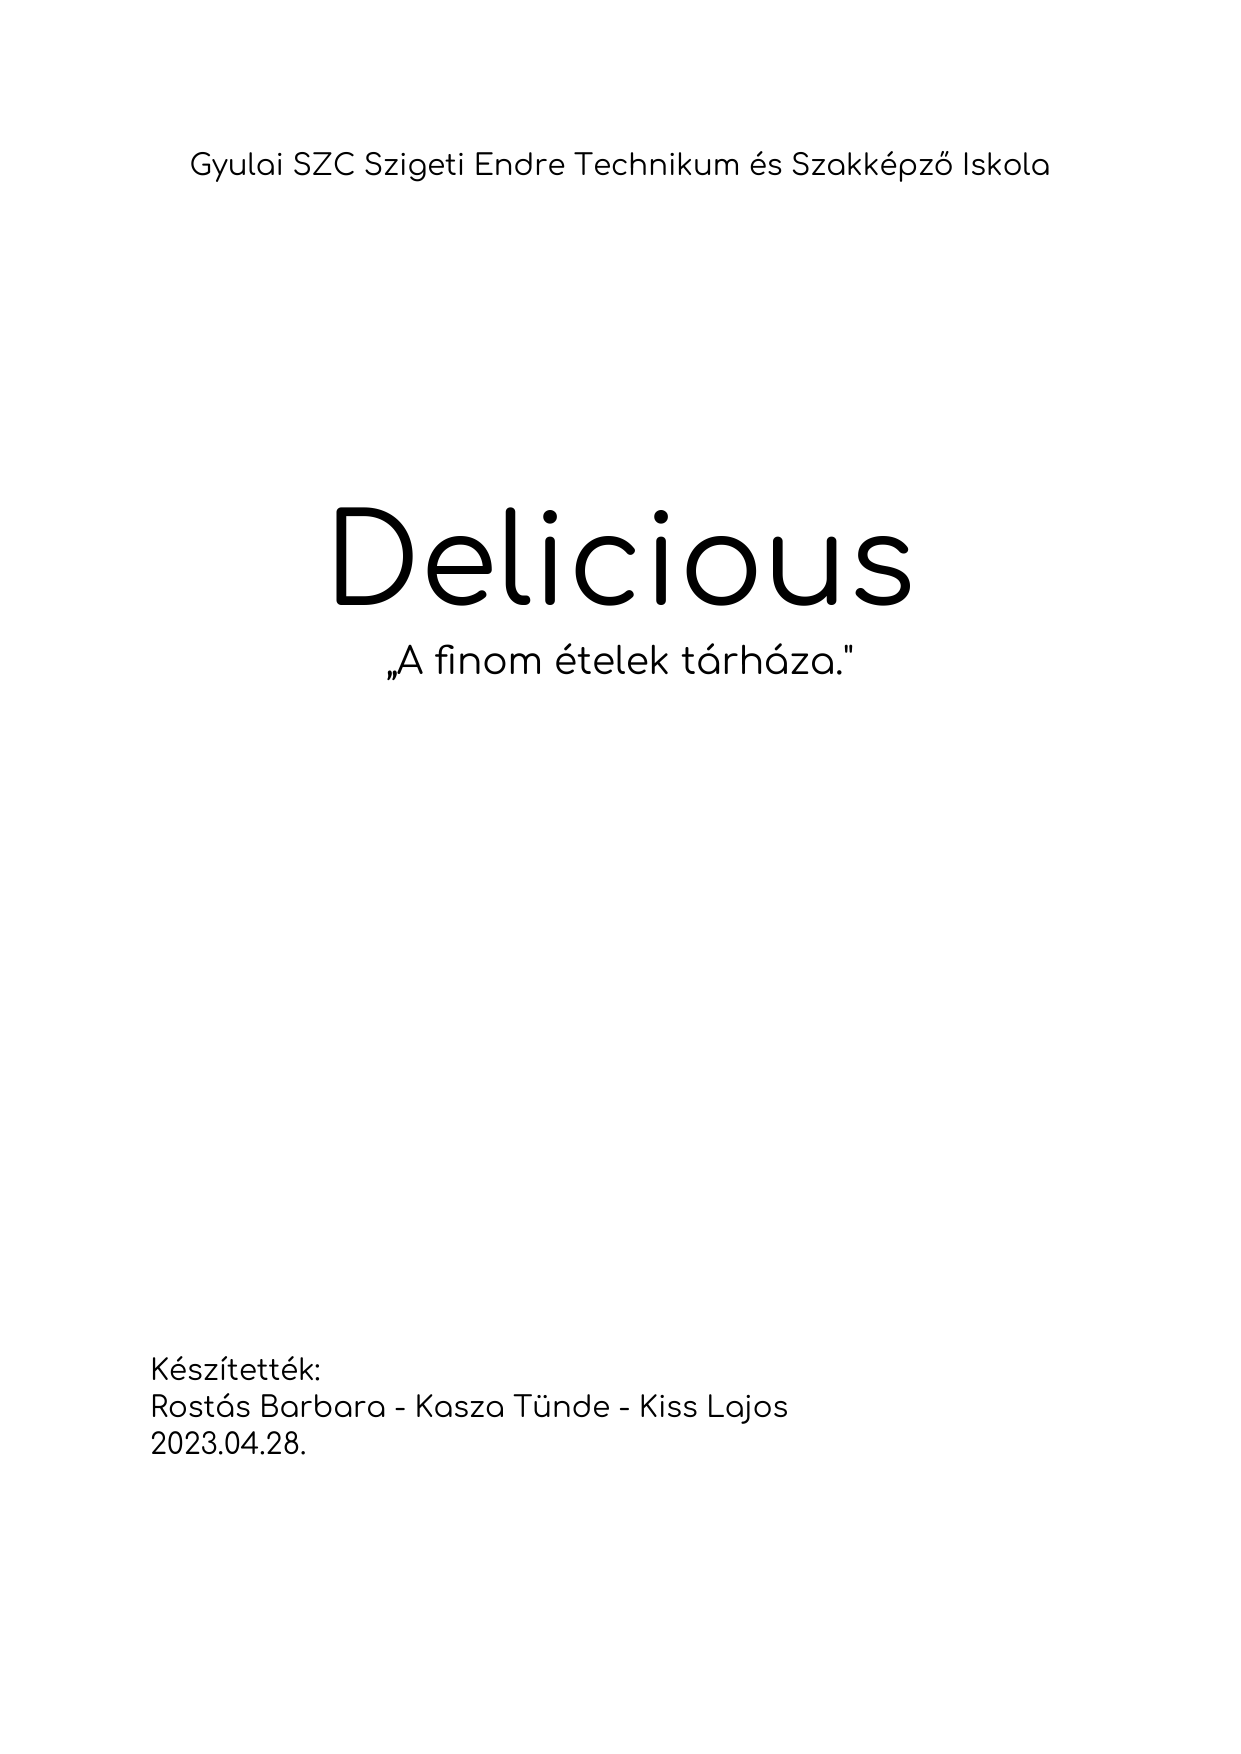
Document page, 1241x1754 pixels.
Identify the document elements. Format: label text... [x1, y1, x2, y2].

text „A finom ételek tárháza." [150, 641, 1090, 683]
title Delicious [150, 496, 1090, 635]
text 2023.04.28. [150, 1429, 1090, 1461]
text Rostás Barbara - Kasza Tünde - Kiss Lajos [150, 1392, 1090, 1424]
text Gyulai SZC Szigeti Endre Technikum és Szakképző Iskola [150, 150, 1090, 182]
text Készítették: [150, 1354, 1090, 1387]
